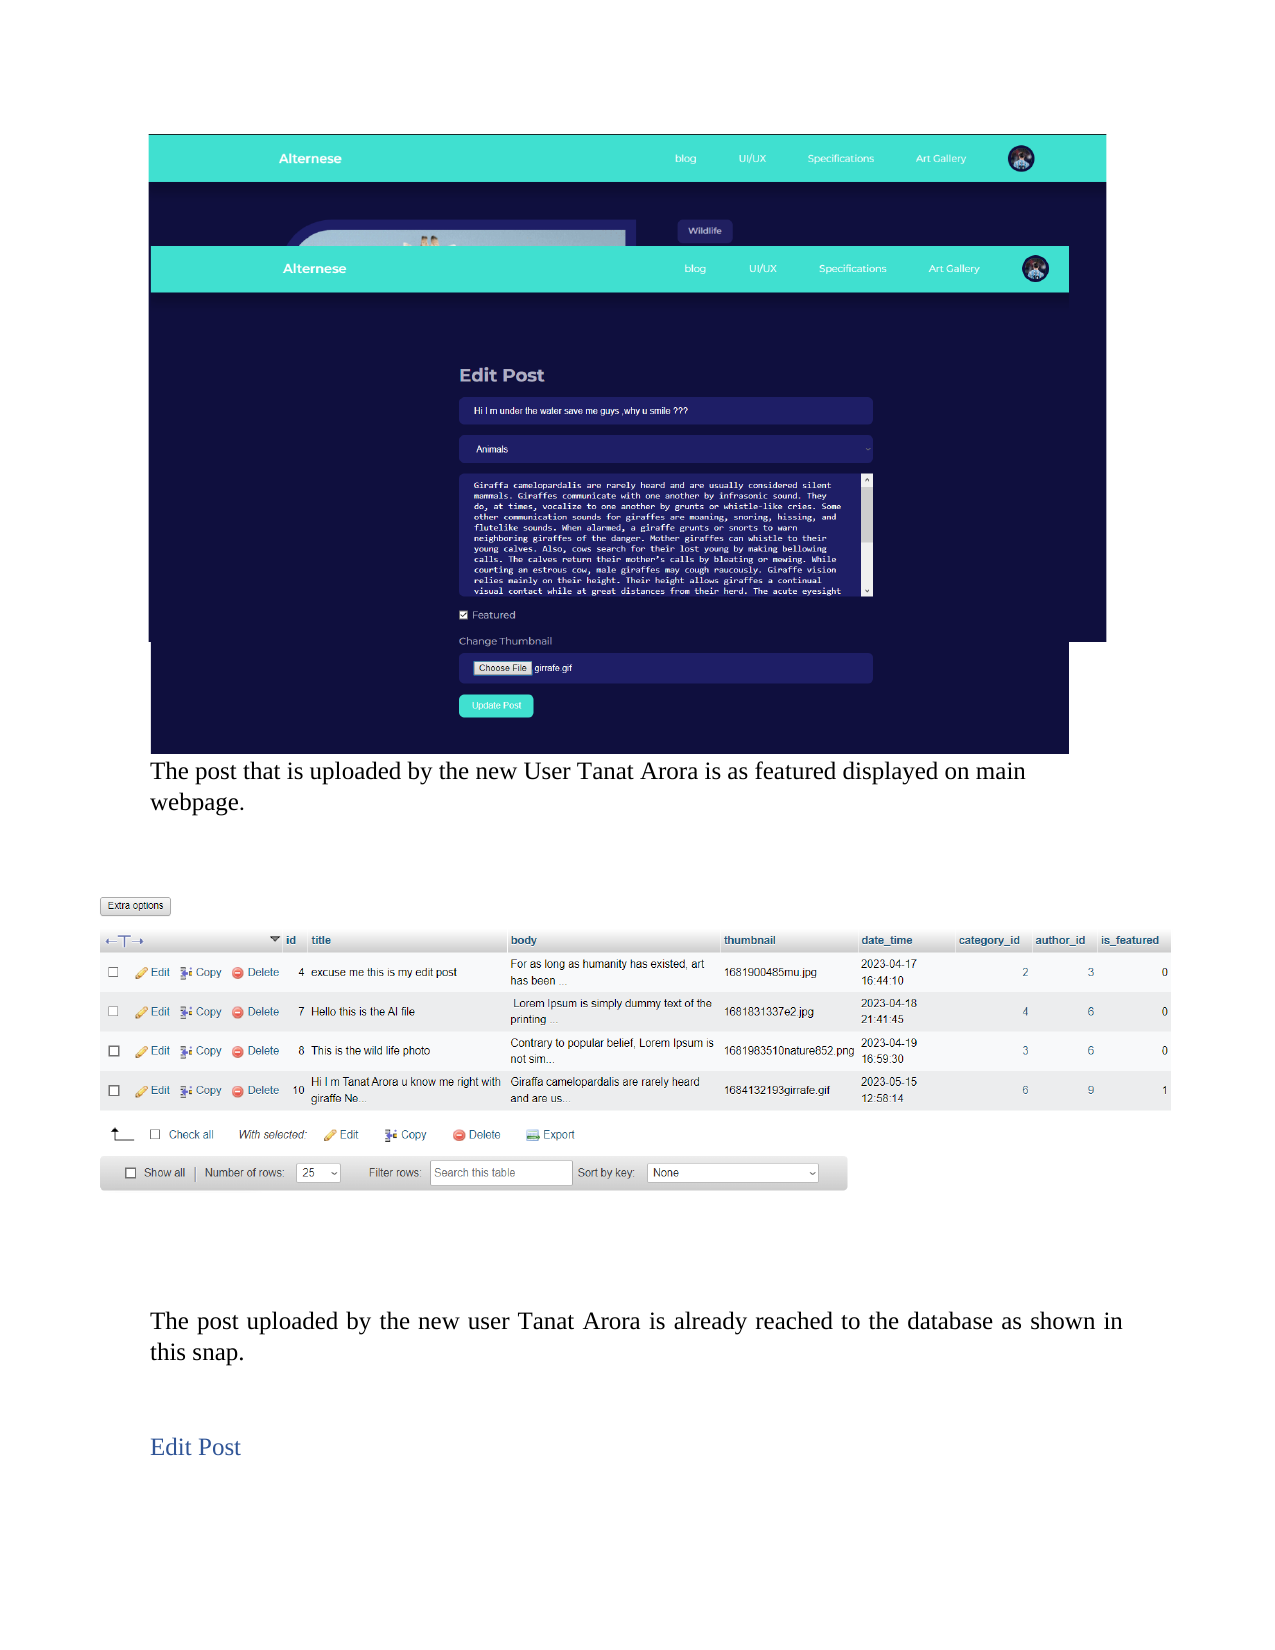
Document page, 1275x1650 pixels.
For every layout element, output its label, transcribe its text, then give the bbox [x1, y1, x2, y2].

picture [97, 889, 1172, 1192]
text The post uploaded by the new user Tanat Arora is already reached to the database as shown in this snap. [150, 1306, 1125, 1366]
subtitle Edit Post [150, 1432, 1125, 1460]
picture [147, 134, 1105, 753]
